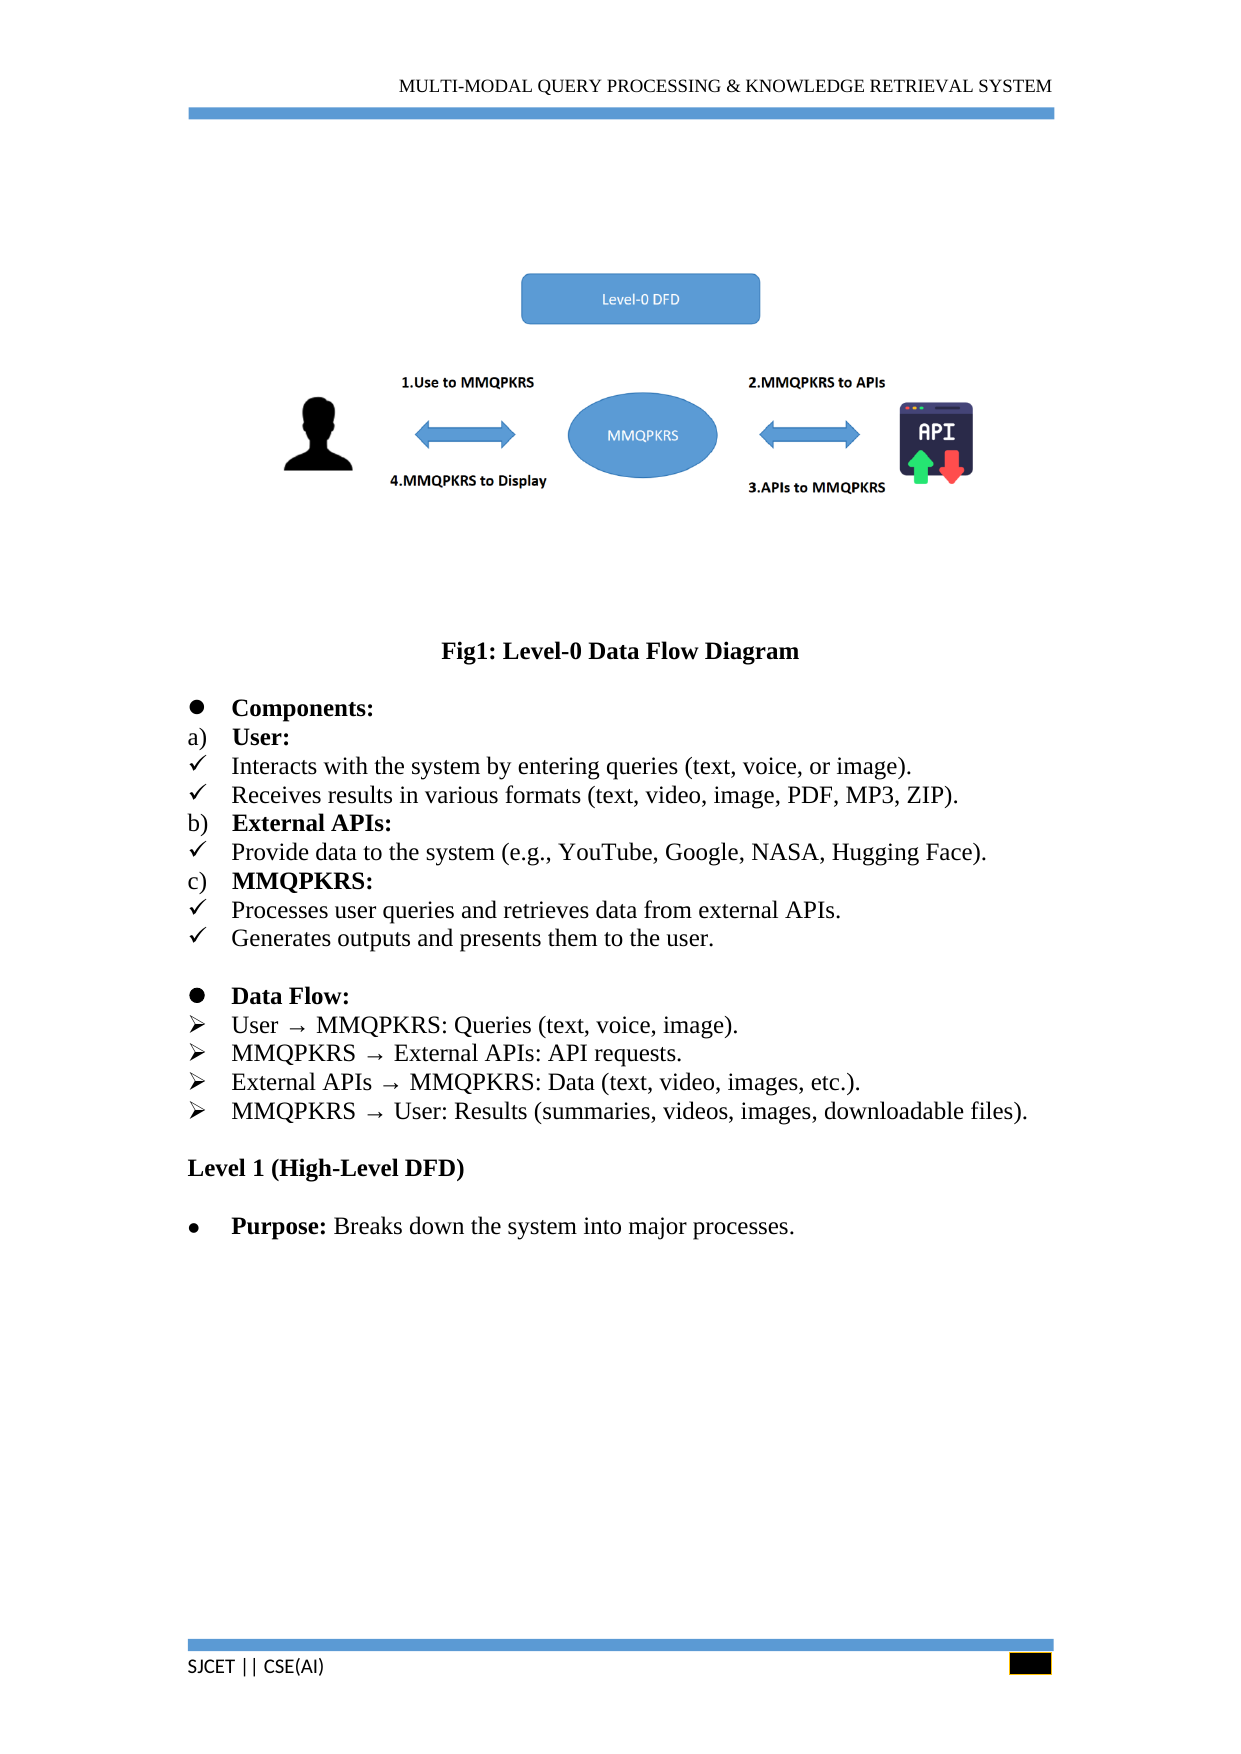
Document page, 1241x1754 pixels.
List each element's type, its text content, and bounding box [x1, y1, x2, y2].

list Fig1: Level-0 Data Flow Diagram [187, 636, 1053, 665]
list MMQPKRS → External APIs: API requests. [187, 1038, 1053, 1067]
list MMQPKRS → User: Results (summaries, videos, images, downloadable files). [187, 1096, 1053, 1125]
list Interacts with the system by entering queries (text, voice, or image). [187, 751, 1053, 780]
list External APIs: [187, 808, 1053, 837]
list Level 1 (High-Level DFD) [187, 1153, 1053, 1182]
list Generates outputs and presents them to the user. [187, 923, 1053, 952]
list User → MMQPKRS: Queries (text, voice, image). [187, 1010, 1053, 1038]
list MMQPKRS: [187, 866, 1053, 895]
list Components: [187, 693, 1053, 722]
list External APIs → MMQPKRS: Data (text, video, images, etc.). [187, 1067, 1053, 1096]
picture [187, 150, 1052, 636]
list Receives results in various formats (text, video, image, PDF, MP3, ZIP). [187, 780, 1053, 808]
list Data Flow: [187, 981, 1053, 1010]
list Provide data to the system (e.g., YouTube, Google, NASA, Hugging Face). [187, 837, 1053, 866]
list Processes user queries and retrieves data from external APIs. [187, 895, 1053, 923]
list User: [187, 722, 1053, 751]
list Purpose: Breaks down the system into major processes. [187, 1211, 1053, 1240]
